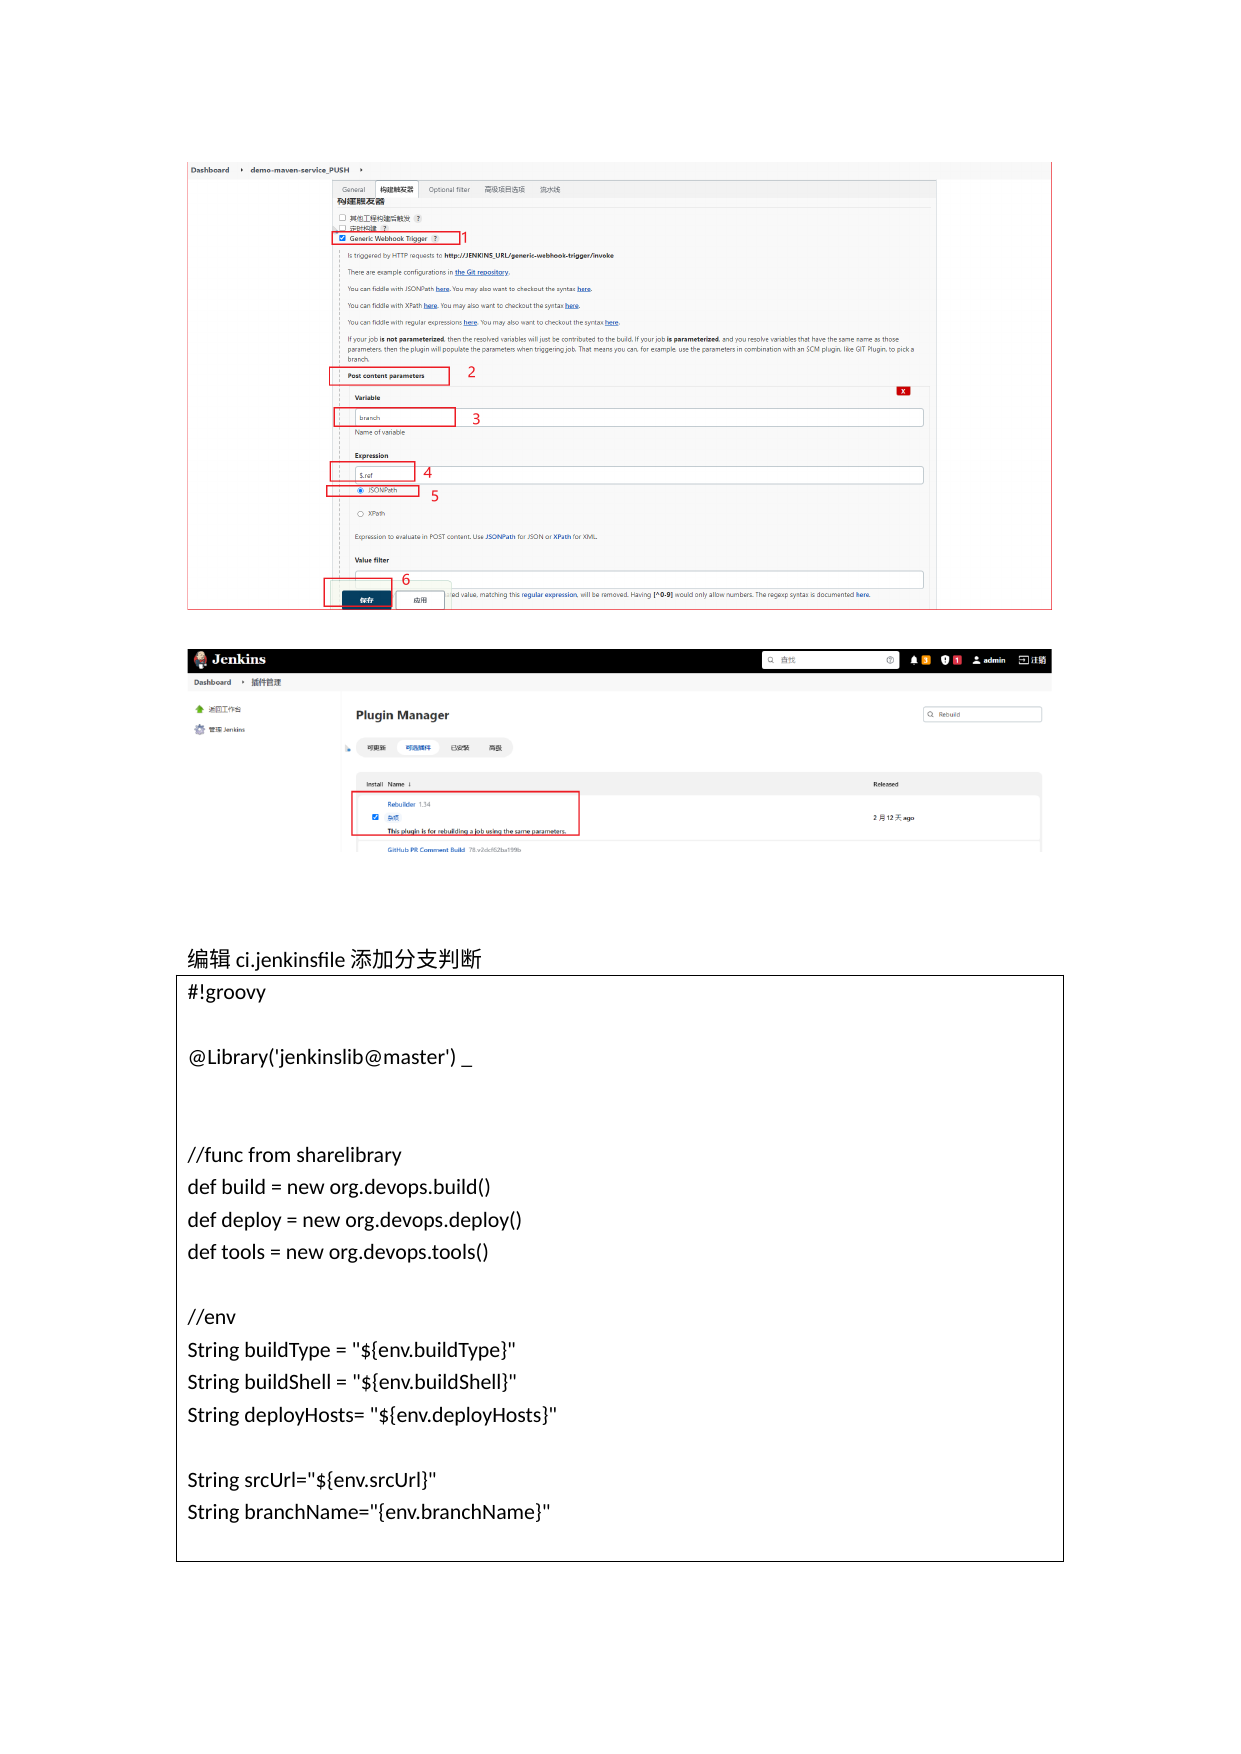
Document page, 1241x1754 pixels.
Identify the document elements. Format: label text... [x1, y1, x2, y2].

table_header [177, 976, 1063, 1561]
picture [187, 649, 1052, 852]
picture [187, 162, 1052, 610]
text 编辑ci.jenkinsfile 添加分支判断 [187, 942, 1053, 974]
